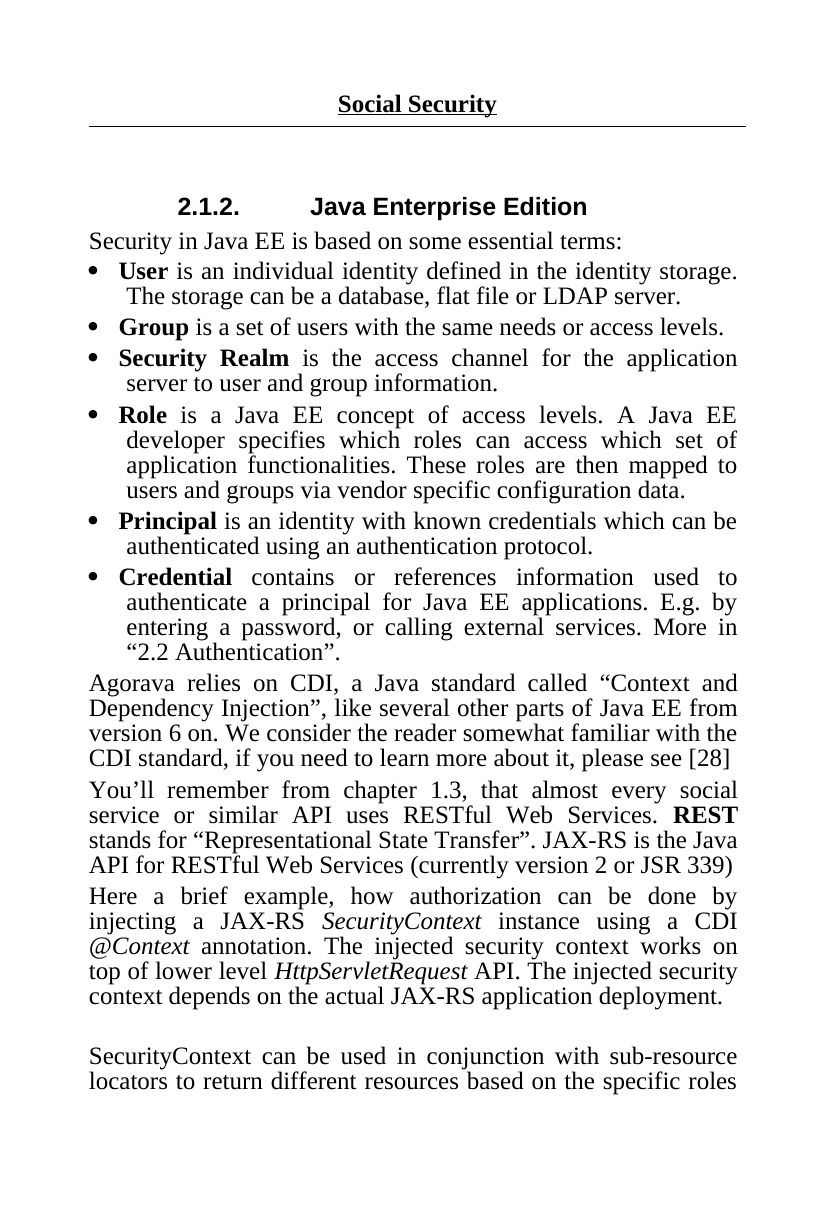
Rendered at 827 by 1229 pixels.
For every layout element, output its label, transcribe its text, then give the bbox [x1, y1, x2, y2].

text You’ll remember from chapter 1.3, that almost every social service or similar API uses RESTful Web Services. REST stands for “Representational State Transfer”. JAX-RS is the Java API for RESTful Web Services (currently version 2 or JSR 339) [89, 778, 738, 878]
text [89, 1044, 738, 1094]
list User is an individual identity defined in the identity storage. The storage can be a database, flat file or LDAP server. [89, 259, 738, 309]
text Security in Java EE is based on some essential terms: [89, 226, 738, 255]
list Principal is an identity with known credentials which can be authenticated using an authentication protocol. [89, 509, 738, 559]
text Agorava relies on CDI, a Java standard called “Context and Dependency Injection”, like several other parts of Java EE from version 6 on. We consider the reader somewhat familiar with the CDI standard, if you need to learn more about it, please see [28] [89, 672, 738, 772]
list Security Realm is the access channel for the application server to user and group information. [89, 347, 738, 397]
list Group is a set of users with the same needs or access levels. [89, 316, 738, 341]
list Role is a Java EE concept of access levels. A Java EE developer specifies which roles can access which set of application functionalities. These roles are then mapped to users and groups via vendor specific configuration data. [89, 403, 738, 503]
subtitle Java Enterprise Edition [177, 197, 738, 220]
text Here a brief example, how authorization can be done by injecting a JAX-RS SecurityContext instance using a CDI @Context annotation. The injected security context works on top of lower level HttpServletRequest API. The injected security context depends on the actual JAX-RS application deployment. [89, 884, 738, 1009]
list Credential contains or references information used to authenticate a principal for Java EE applications. E.g. by entering a password, or calling external services. More in “2.2 Authentication”. [89, 566, 738, 666]
